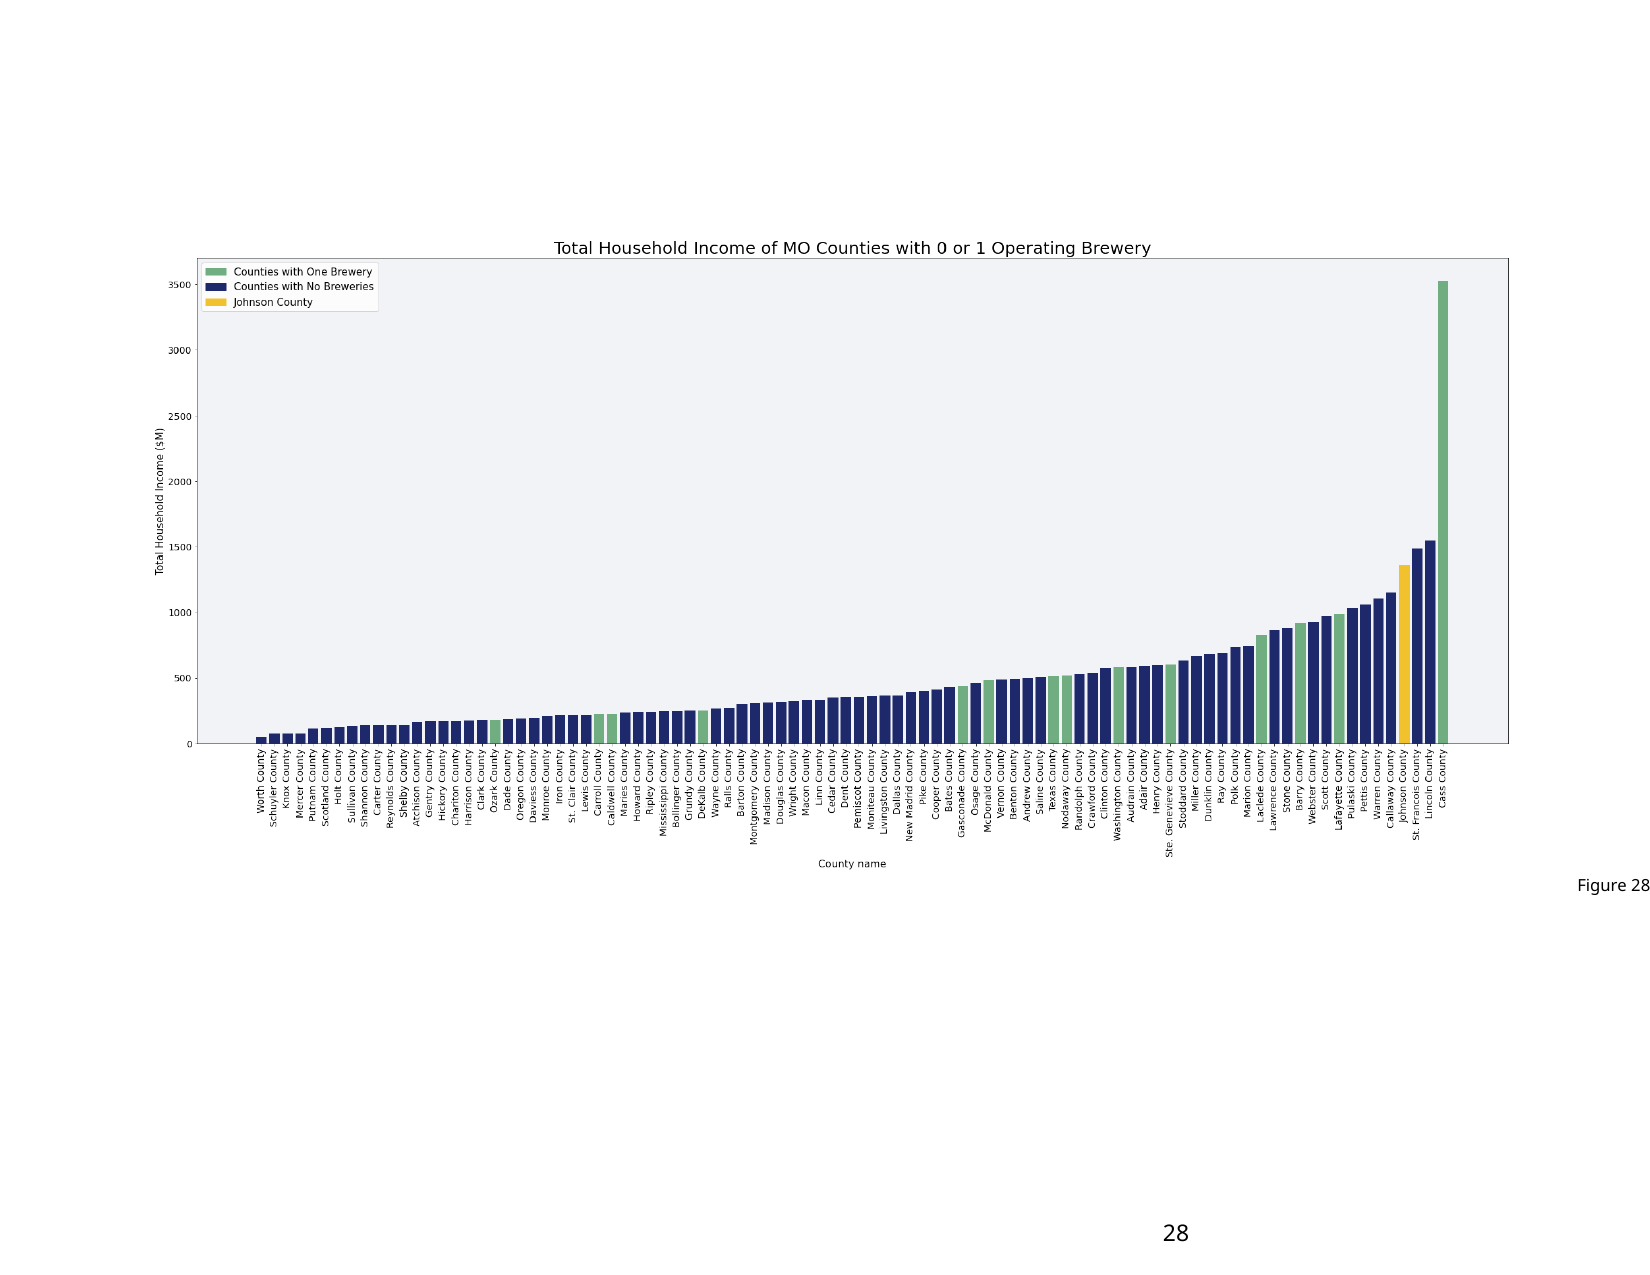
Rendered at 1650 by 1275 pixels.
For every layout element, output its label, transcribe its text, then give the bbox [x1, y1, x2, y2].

text Figure 28 [150, 874, 1650, 897]
picture [150, 236, 1512, 874]
